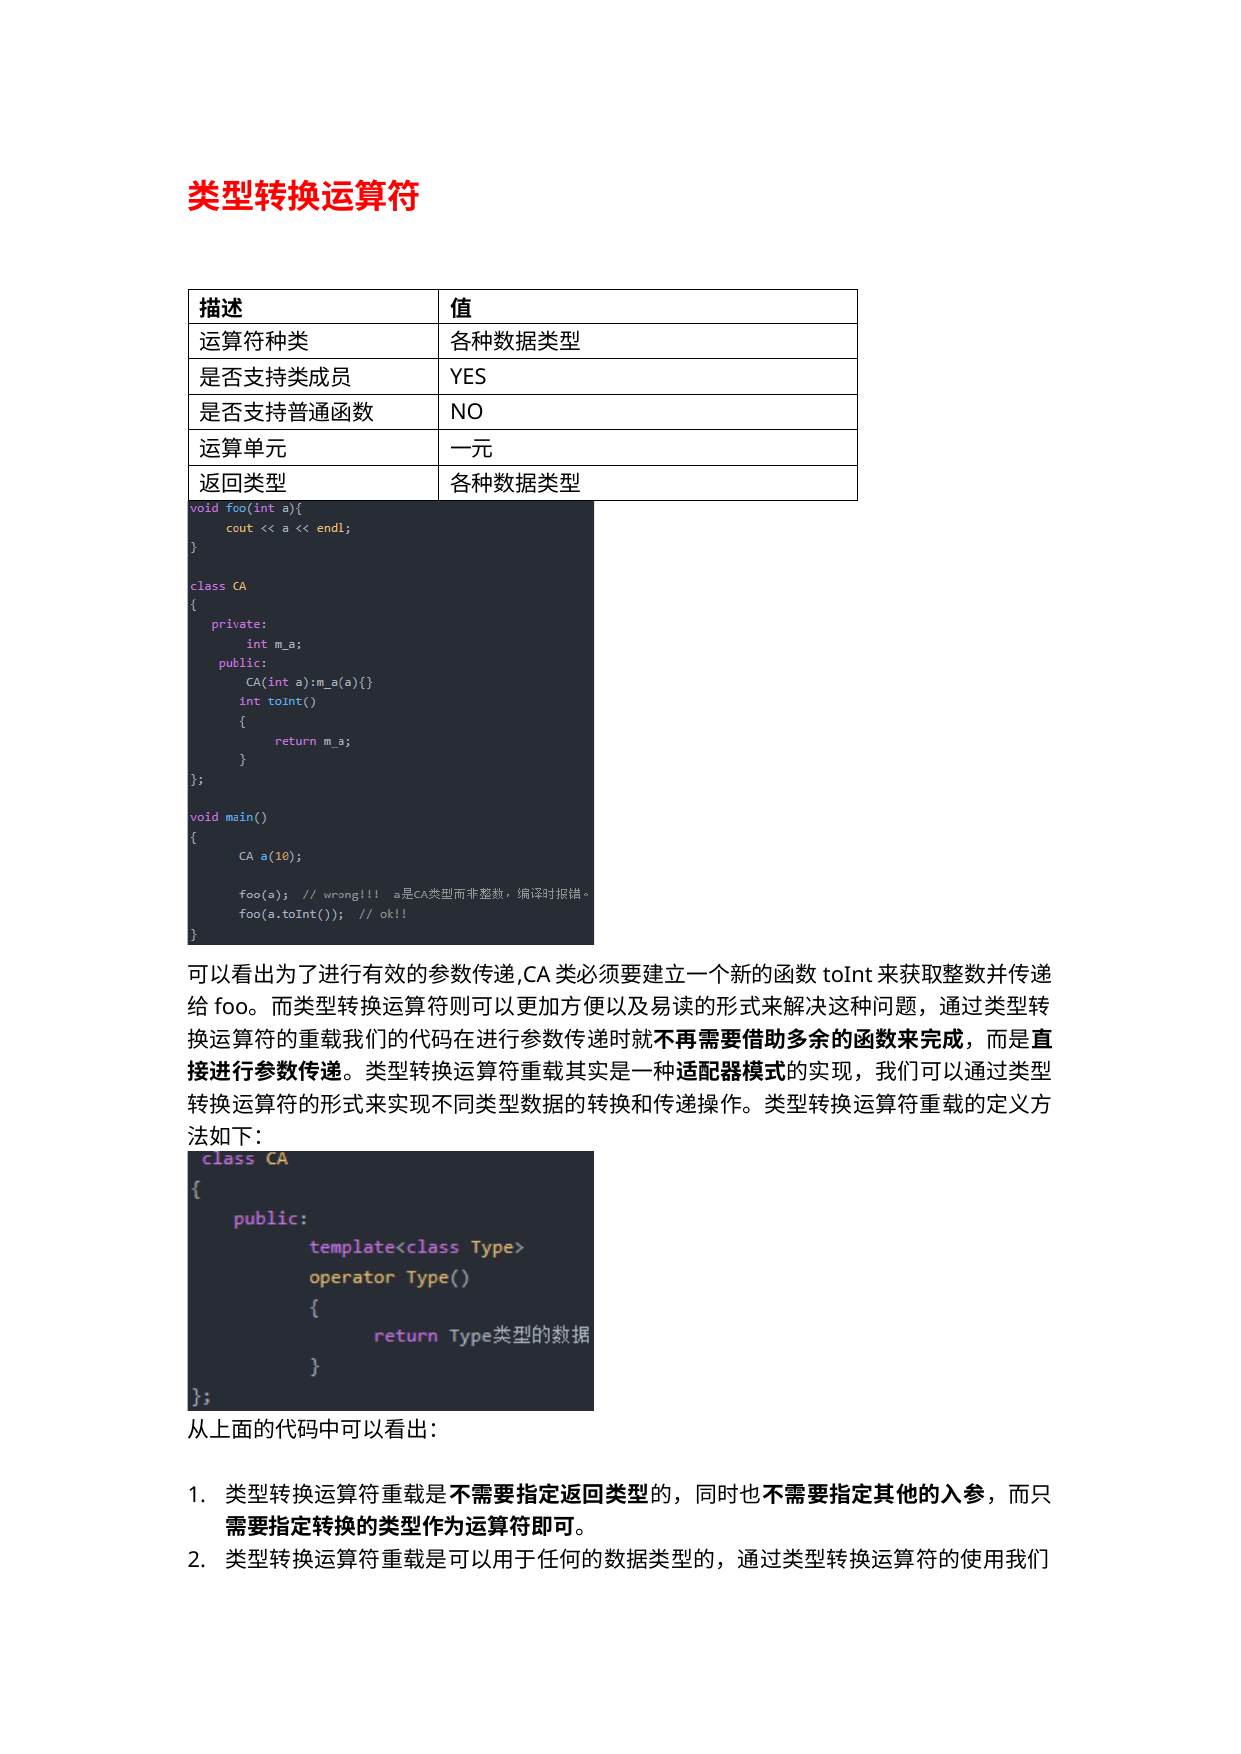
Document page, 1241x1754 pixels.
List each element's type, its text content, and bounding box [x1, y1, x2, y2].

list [187, 1541, 1053, 1574]
table_cell 运算单元 [189, 430, 438, 465]
subtitle 类型转换运算符 [187, 162, 1053, 227]
table_cell NO [439, 395, 857, 429]
table_cell 运算符种类 [189, 324, 438, 358]
table_cell 一元 [439, 430, 857, 465]
table_header 值 [439, 290, 857, 323]
table_cell YES [439, 359, 857, 394]
table_cell 是否支持普通函数 [189, 395, 438, 429]
text 从上面的代码中可以看出： [187, 1411, 1053, 1444]
table_header 描述 [189, 290, 438, 323]
text 可以看出为了进行有效的参数传递,CA类必须要建立一个新的函数toInt来获取整数并传递给foo。而类型转换运算符则可以更加方便以及易读的形式来解决这种问题，通过类型转换运算符的重载我们的代码在进行参数传递时就不再需要借助多余的函数来完成，而是直接进行参数传递。类型转换运算符重载其实是一种适配器模式的实现，我们可以通过类型转换运算符的形式来实现不同类型数据的转换和传递操作。类型转换运算符重载的定义方法如下： [187, 956, 1053, 1151]
table_cell 各种数据类型 [439, 324, 857, 358]
table_cell 各种数据类型 [439, 466, 857, 500]
table_cell 返回类型 [189, 466, 438, 500]
list 类型转换运算符重载是不需要指定返回类型的，同时也不需要指定其他的入参，而只需要指定转换的类型作为运算符即可。 [187, 1476, 1053, 1541]
picture [187, 1151, 594, 1411]
table_cell 是否支持类成员 [189, 359, 438, 394]
picture [187, 501, 595, 945]
